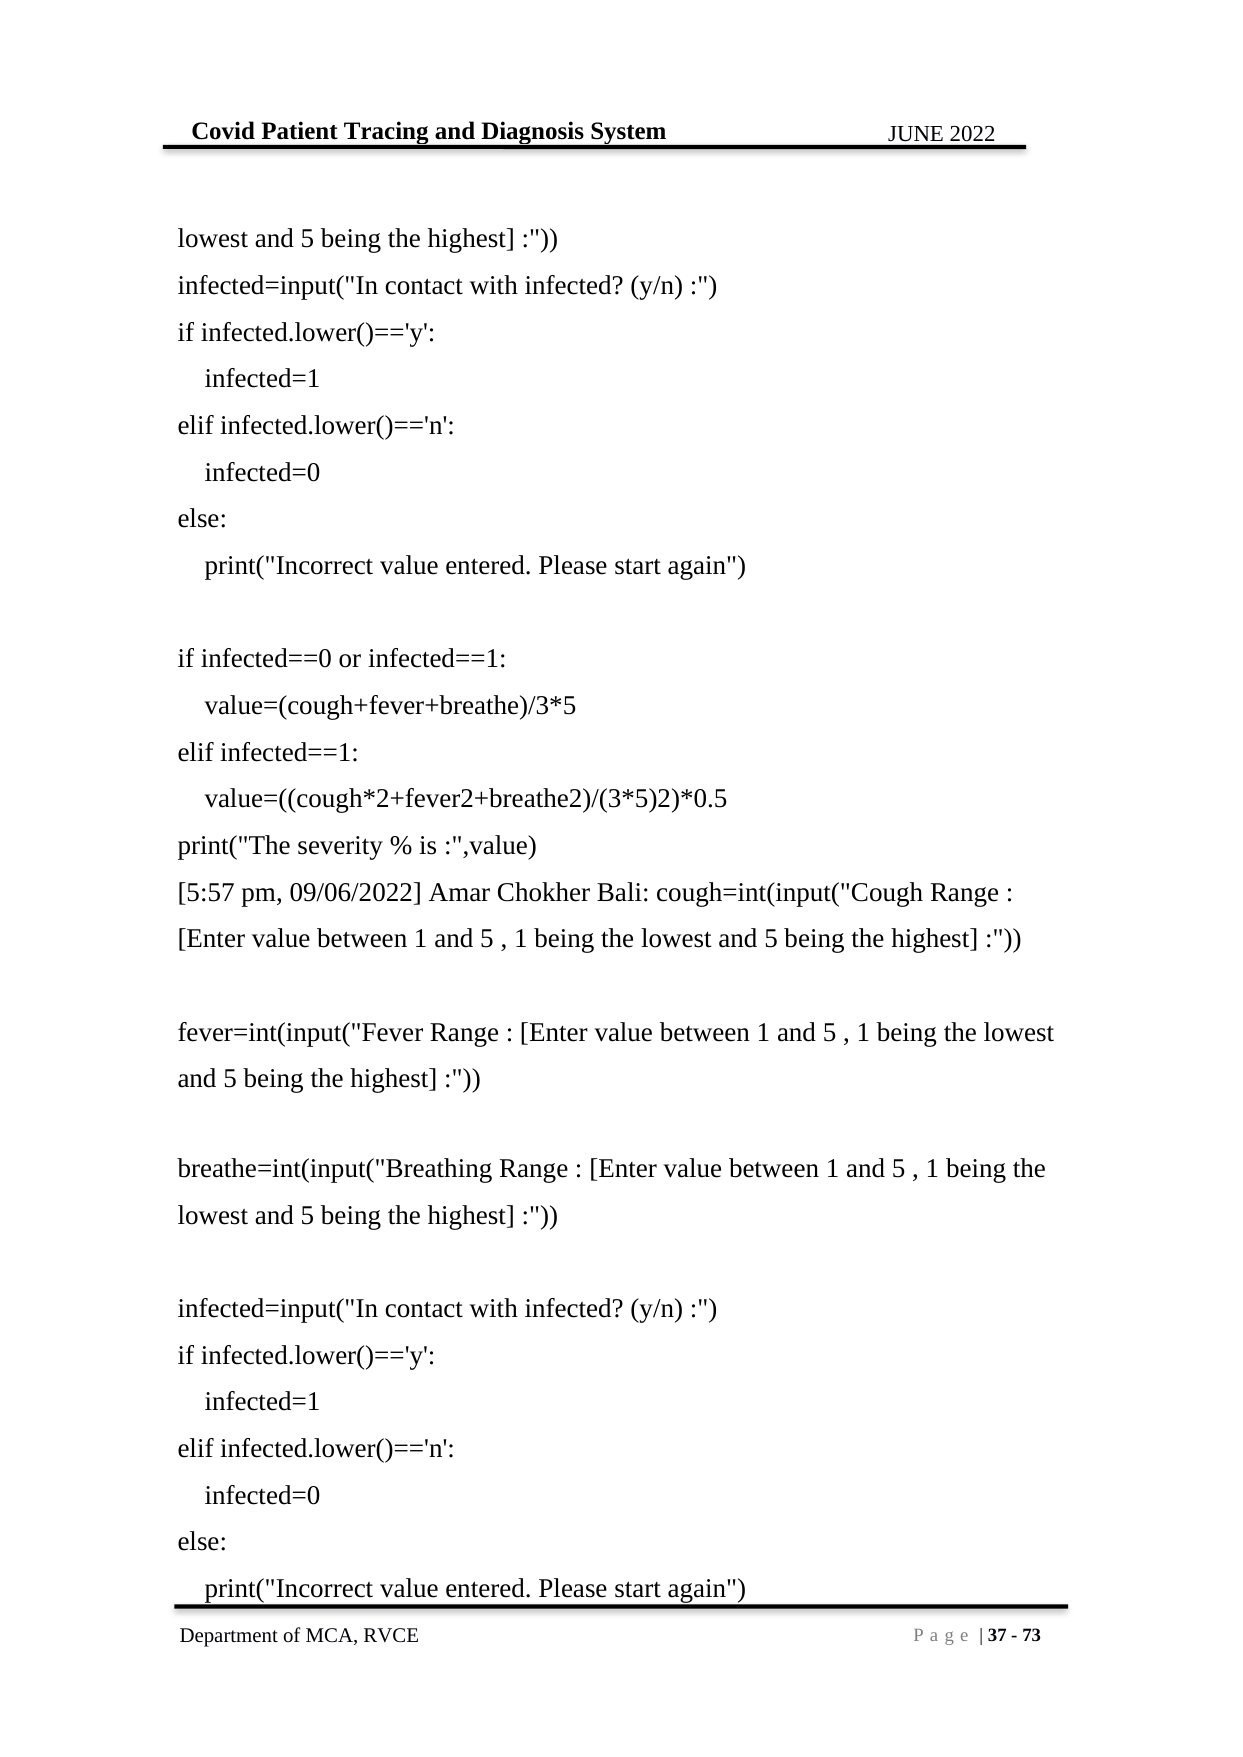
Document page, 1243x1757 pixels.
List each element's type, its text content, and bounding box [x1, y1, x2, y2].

text else: [177, 1526, 1063, 1557]
text if infected==0 or infected==1: [177, 642, 1063, 673]
text infected=1 [177, 362, 1063, 393]
text elif infected.lower()=='n': [177, 1432, 1063, 1463]
text value=((cough*2+fever2+breathe2)/(3*5)2)*0.5 [177, 782, 1063, 813]
text infected=input("In contact with infected? (y/n) :") [177, 1292, 1063, 1323]
text print("Incorrect value entered. Please start again") [177, 1572, 1063, 1603]
text else: [177, 502, 1063, 533]
text value=(cough+fever+breathe)/3*5 [177, 689, 1063, 720]
text infected=1 [177, 1386, 1063, 1417]
text [5:57 pm, 09/06/2022] Amar Chokher Bali: cough=int(input("Cough Range : [Enter value between 1 and 5 , 1 being the lowest and 5 being the highest] :")) [177, 876, 1063, 953]
text breathe=int(input("Breathing Range : [Enter value between 1 and 5 , 1 being the lowest and 5 being the highest] :")) [177, 1152, 1063, 1230]
text print("The severity % is :",value) [177, 829, 1063, 860]
text infected=input("In contact with infected? (y/n) :") [177, 269, 1063, 300]
text elif infected.lower()=='n': [177, 409, 1063, 440]
text infected=0 [177, 456, 1063, 487]
text elif infected==1: [177, 736, 1063, 767]
text infected=0 [177, 1479, 1063, 1510]
text if infected.lower()=='y': [177, 1339, 1063, 1370]
text if infected.lower()=='y': [177, 316, 1063, 347]
text print("Incorrect value entered. Please start again") [177, 549, 1063, 580]
text fever=int(input("Fever Range : [Enter value between 1 and 5 , 1 being the lowest and 5 being the highest] :")) [177, 1016, 1063, 1093]
text lowest and 5 being the highest] :")) [177, 222, 1063, 253]
